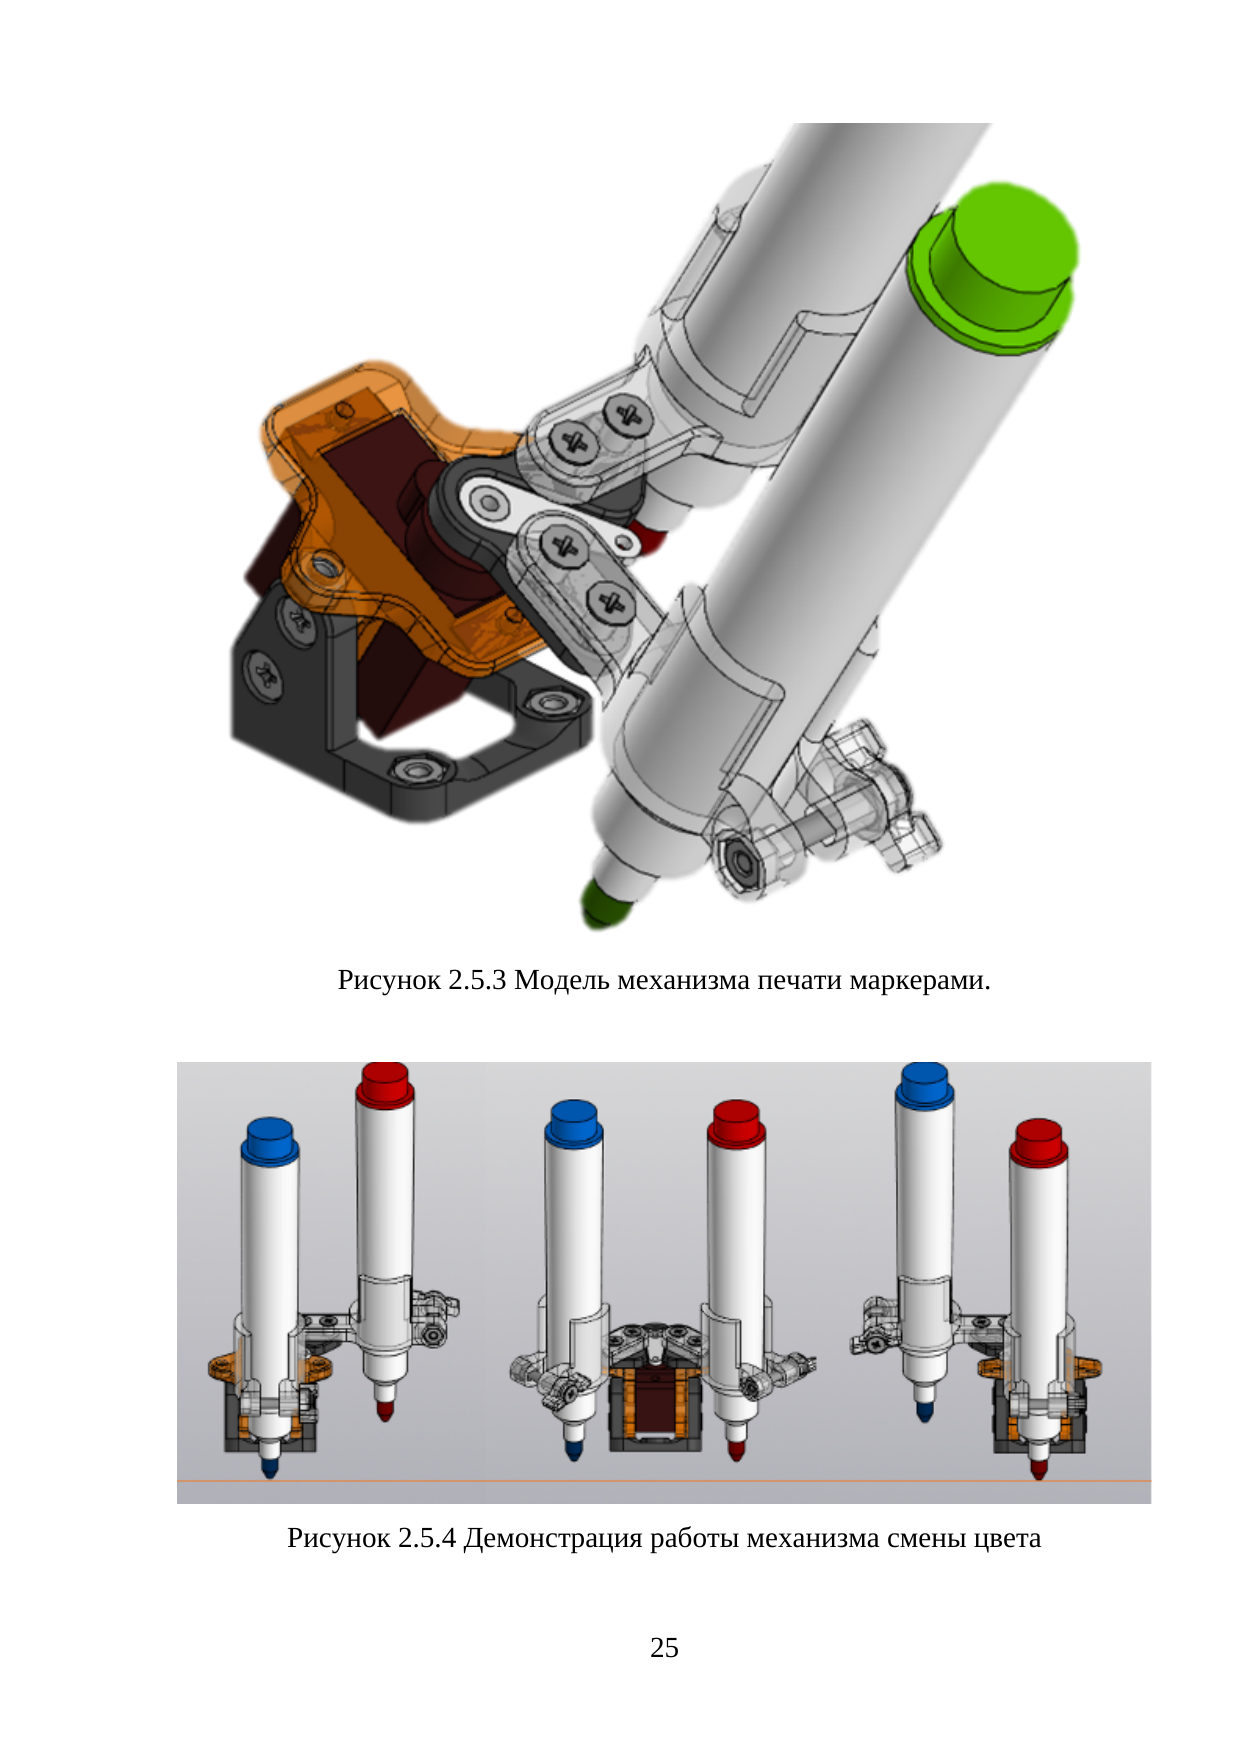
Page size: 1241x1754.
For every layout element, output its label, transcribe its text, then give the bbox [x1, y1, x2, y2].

picture [195, 123, 1133, 946]
text Рисунок 2.5.4 Демонстрация работы механизма смены цвета [177, 1504, 1152, 1554]
picture [177, 1062, 1153, 1504]
text Рисунок 2.5.3 Модель механизма печати маркерами. [177, 962, 1152, 996]
